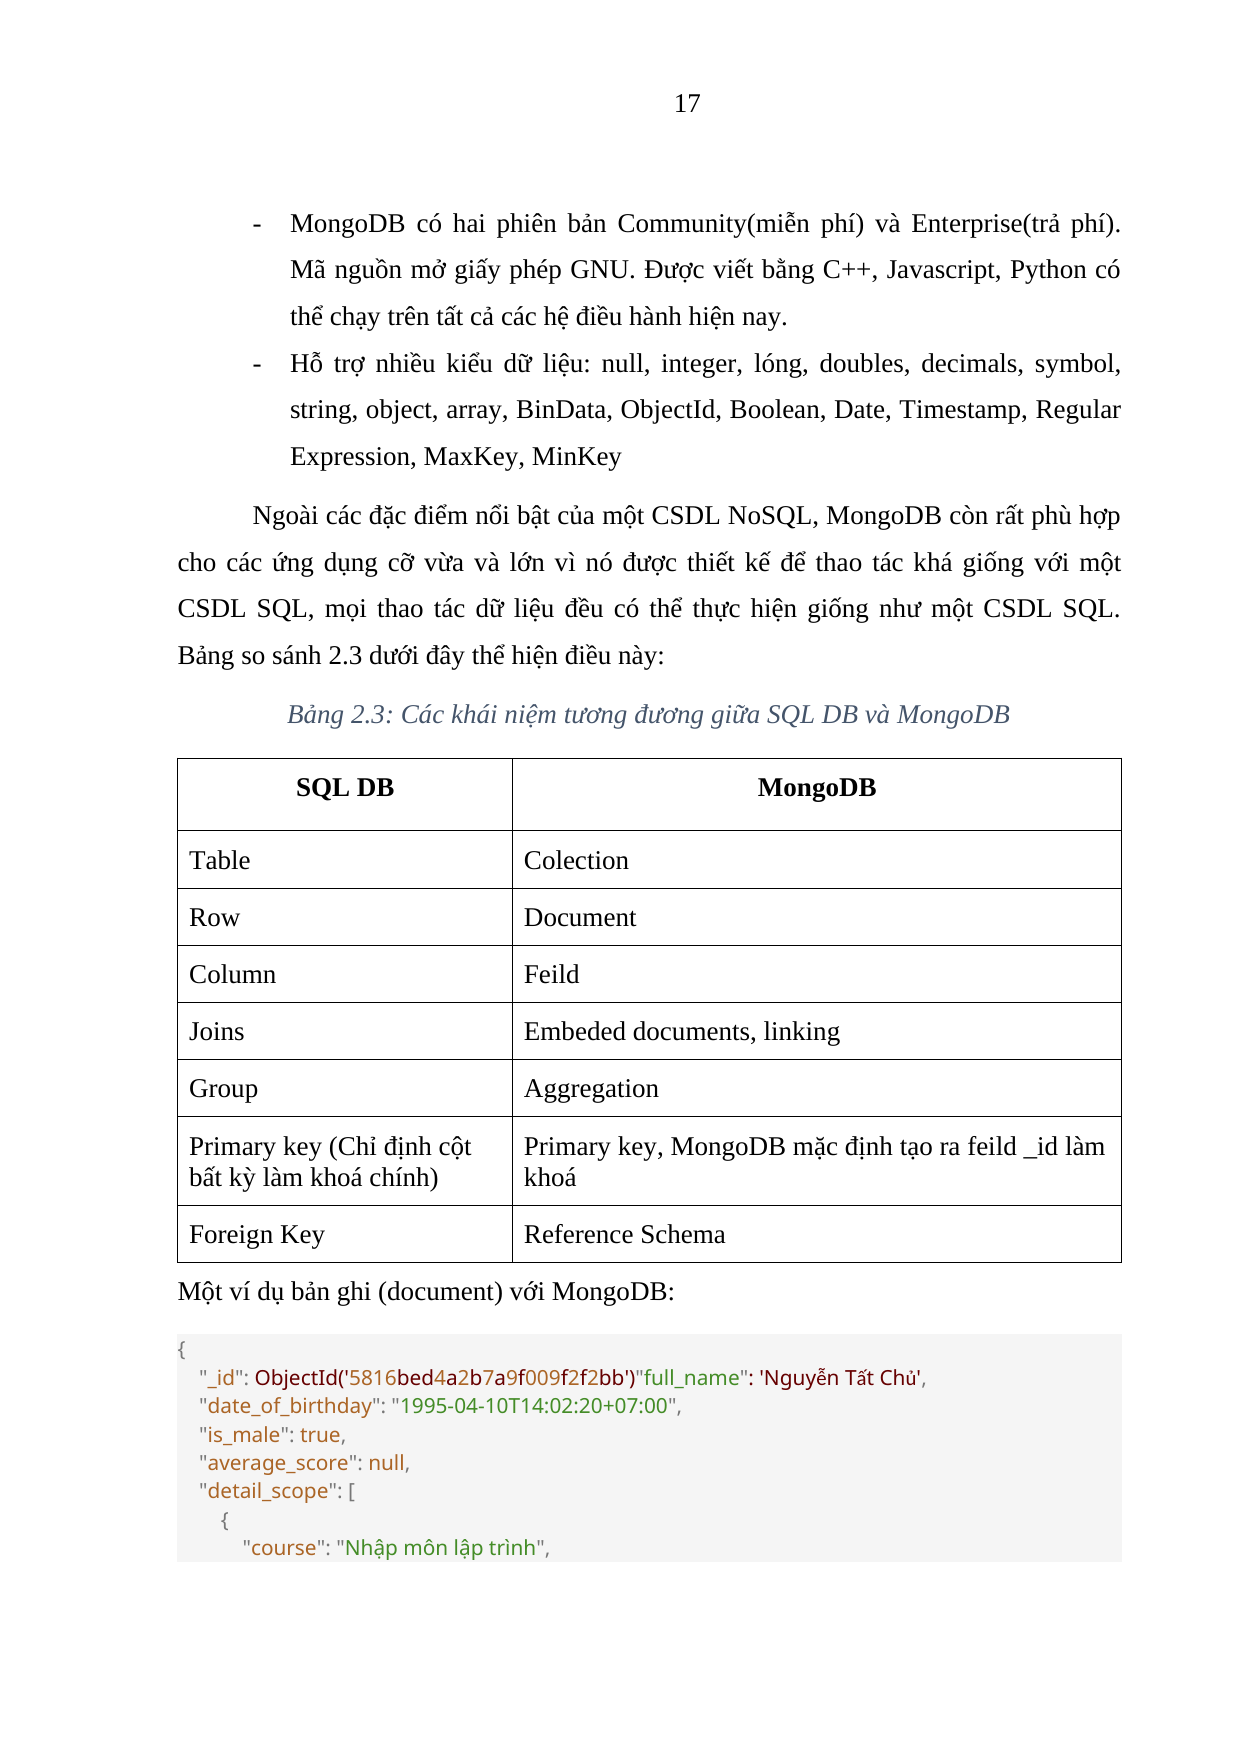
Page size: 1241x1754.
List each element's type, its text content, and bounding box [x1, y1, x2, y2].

text Một ví dụ bản ghi (document) với MongoDB: [177, 1275, 1122, 1306]
table_cell Foreign Key [178, 1206, 512, 1262]
table_cell Embeded documents, linking [513, 1003, 1121, 1059]
table_cell Colection [513, 831, 1121, 887]
table_header SQL DB [178, 759, 512, 830]
table_header MongoDB [513, 759, 1121, 830]
text Ngoài các đặc điểm nổi bật của một CSDL NoSQL, MongoDB còn rất phù hợp cho các ứng dụng cỡ vừa và lớn vì nó được thiết kế để thao tác khá giống với một CSDL SQL, mọi thao tác dữ liệu đều có thể thực hiện giống như một CSDL SQL. Bảng so sánh 2.3 dưới đây thể hiện điều này: [177, 499, 1122, 670]
table_cell Primary key, MongoDB mặc định tạo ra feild _id làm khoá [513, 1117, 1121, 1204]
table_cell Column [178, 946, 512, 1002]
text Bảng 2.3: Các khái niệm tương đương giữa SQL DB và MongoDB [177, 698, 1122, 729]
table_cell Group [178, 1060, 512, 1116]
list Hỗ trợ nhiều kiểu dữ liệu: null, integer, lóng, doubles, decimals, symbol, string, object, array, BinData, ObjectId, Boolean, Date, Timestamp, Regular Expression, MaxKey, MinKey [252, 347, 1122, 471]
text "_id": ObjectId('5816bed4a2b7a9f009f2f2bb')"full_name": 'Nguyễn Tất Chủ', [177, 1363, 1122, 1391]
text "date_of_birthday": "1995-04-10T14:02:20+07:00", [177, 1391, 1122, 1420]
text { [177, 1505, 1122, 1533]
table_cell Reference Schema [513, 1206, 1121, 1262]
table_cell Document [513, 889, 1121, 945]
text "is_male": true, [177, 1420, 1122, 1448]
table_cell Aggregation [513, 1060, 1121, 1116]
table_cell Joins [178, 1003, 512, 1059]
text { [177, 1334, 1122, 1363]
table_cell Row [178, 889, 512, 945]
table_cell Feild [513, 946, 1121, 1002]
text "detail_scope": [ [177, 1477, 1122, 1505]
list MongoDB có hai phiên bản Community(miễn phí) và Enterprise(trả phí). Mã nguồn mở giấy phép GNU. Được viết bằng C++, Javascript, Python có thể chạy trên tất cả các hệ điều hành hiện nay. [252, 207, 1122, 331]
text "average_score": null, [177, 1448, 1122, 1477]
table_cell Table [178, 831, 512, 887]
text "course": "Nhập môn lập trình", [177, 1533, 1122, 1562]
table_cell Primary key (Chỉ định cột bất kỳ làm khoá chính) [178, 1117, 512, 1204]
